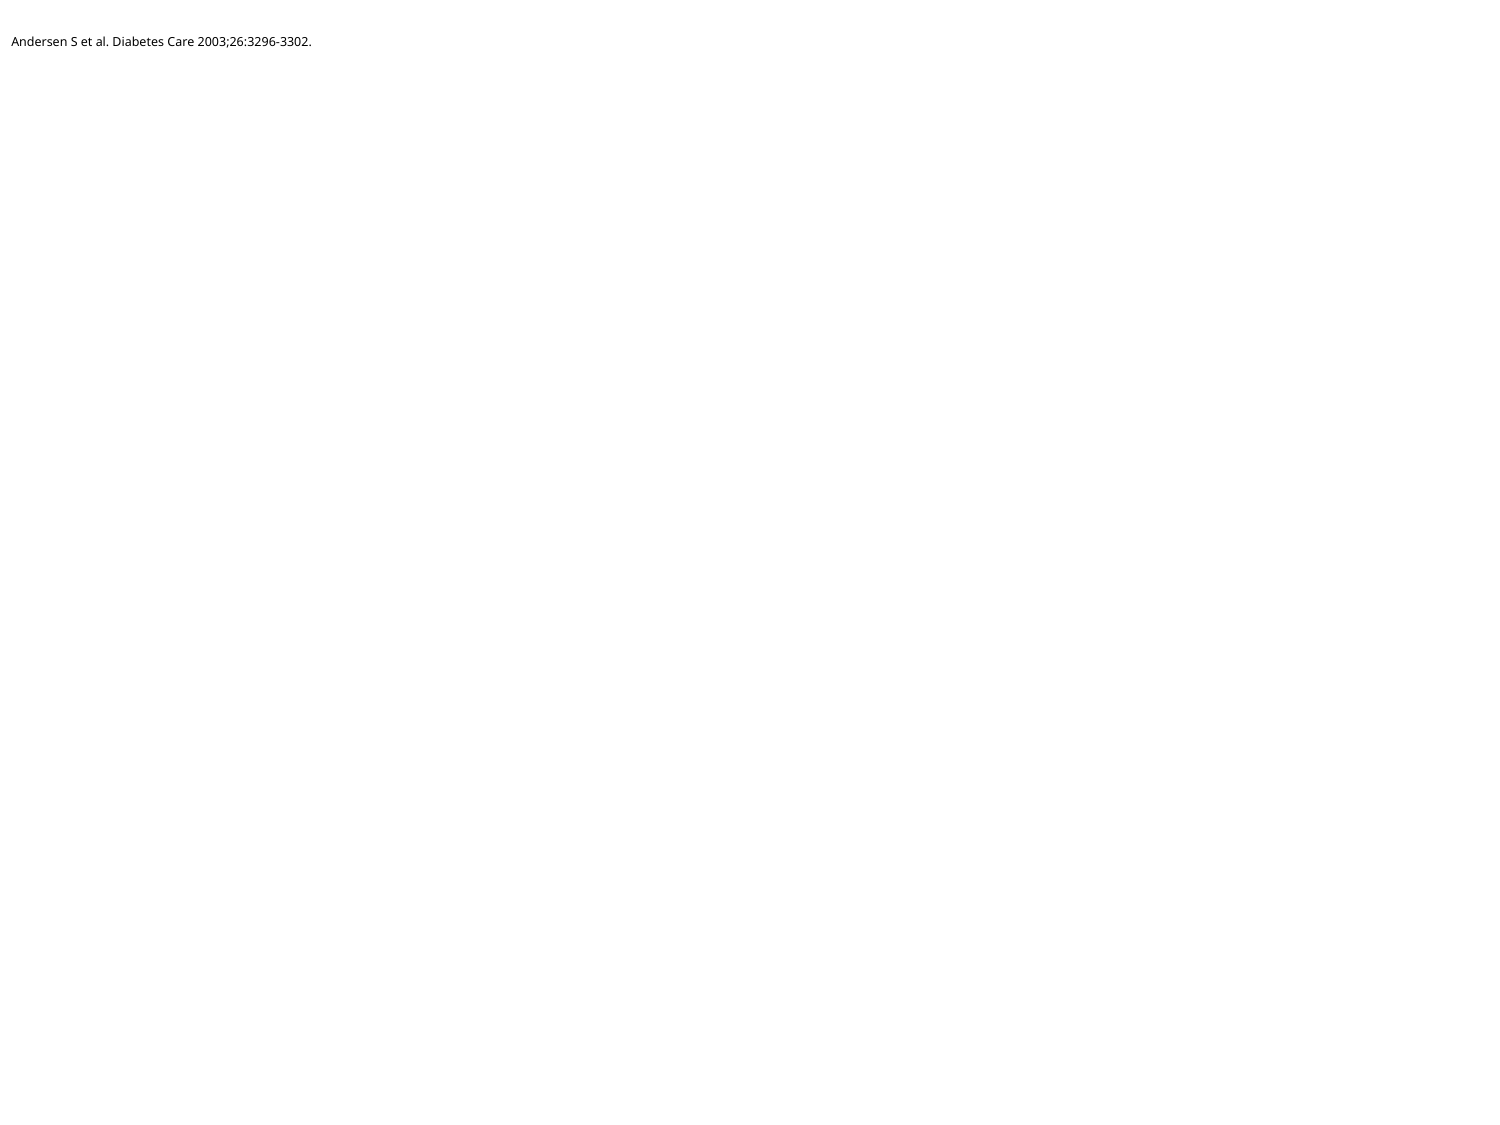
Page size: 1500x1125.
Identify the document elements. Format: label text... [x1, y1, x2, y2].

text Andersen S et al. Diabetes Care 2003;26:3296-3302. [11, 33, 1500, 50]
